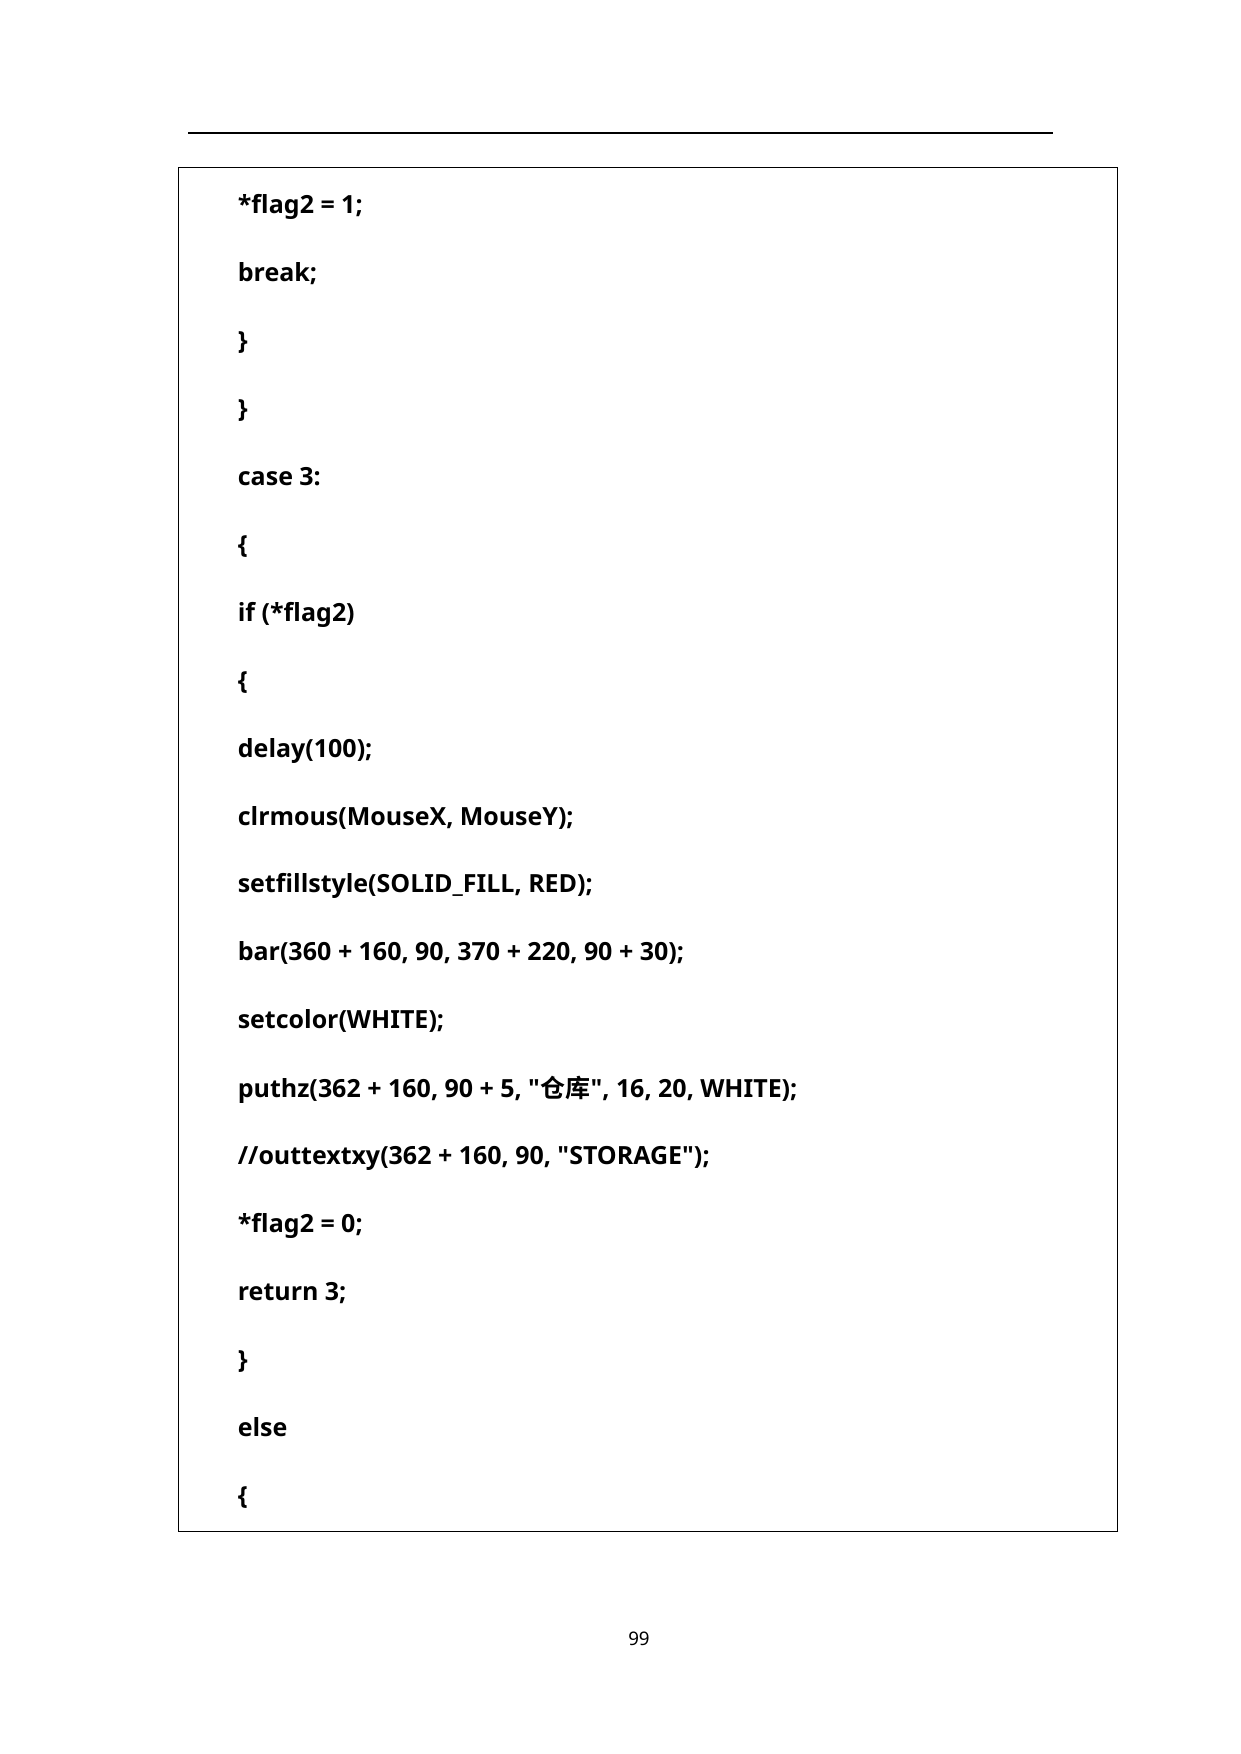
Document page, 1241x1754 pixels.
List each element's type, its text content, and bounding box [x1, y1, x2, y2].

text //outtextxy(362 + 160, 90, "STORAGE"); [187, 1121, 1053, 1189]
text delay(100); [187, 713, 1053, 781]
text } [187, 374, 1053, 442]
text break; [187, 238, 1053, 306]
text { [187, 646, 1053, 713]
text else [187, 1393, 1053, 1457]
text *flag2 = 1; [179, 168, 1117, 238]
text setfillstyle(SOLID_FILL, RED); [187, 849, 1053, 917]
text return 3; [187, 1257, 1053, 1325]
text case 3: [187, 442, 1053, 510]
text { [179, 1457, 1117, 1531]
text } [187, 1325, 1053, 1393]
text bar(360 + 160, 90, 370 + 220, 90 + 30); [187, 917, 1053, 985]
text } [187, 306, 1053, 374]
text puthz(362 + 160, 90 + 5, "仓库", 16, 20, WHITE); [187, 1053, 1053, 1121]
text if (*flag2) [187, 578, 1053, 646]
text *flag2 = 0; [187, 1189, 1053, 1257]
text setcolor(WHITE); [187, 985, 1053, 1053]
text { [187, 510, 1053, 578]
text clrmous(MouseX, MouseY); [187, 781, 1053, 849]
